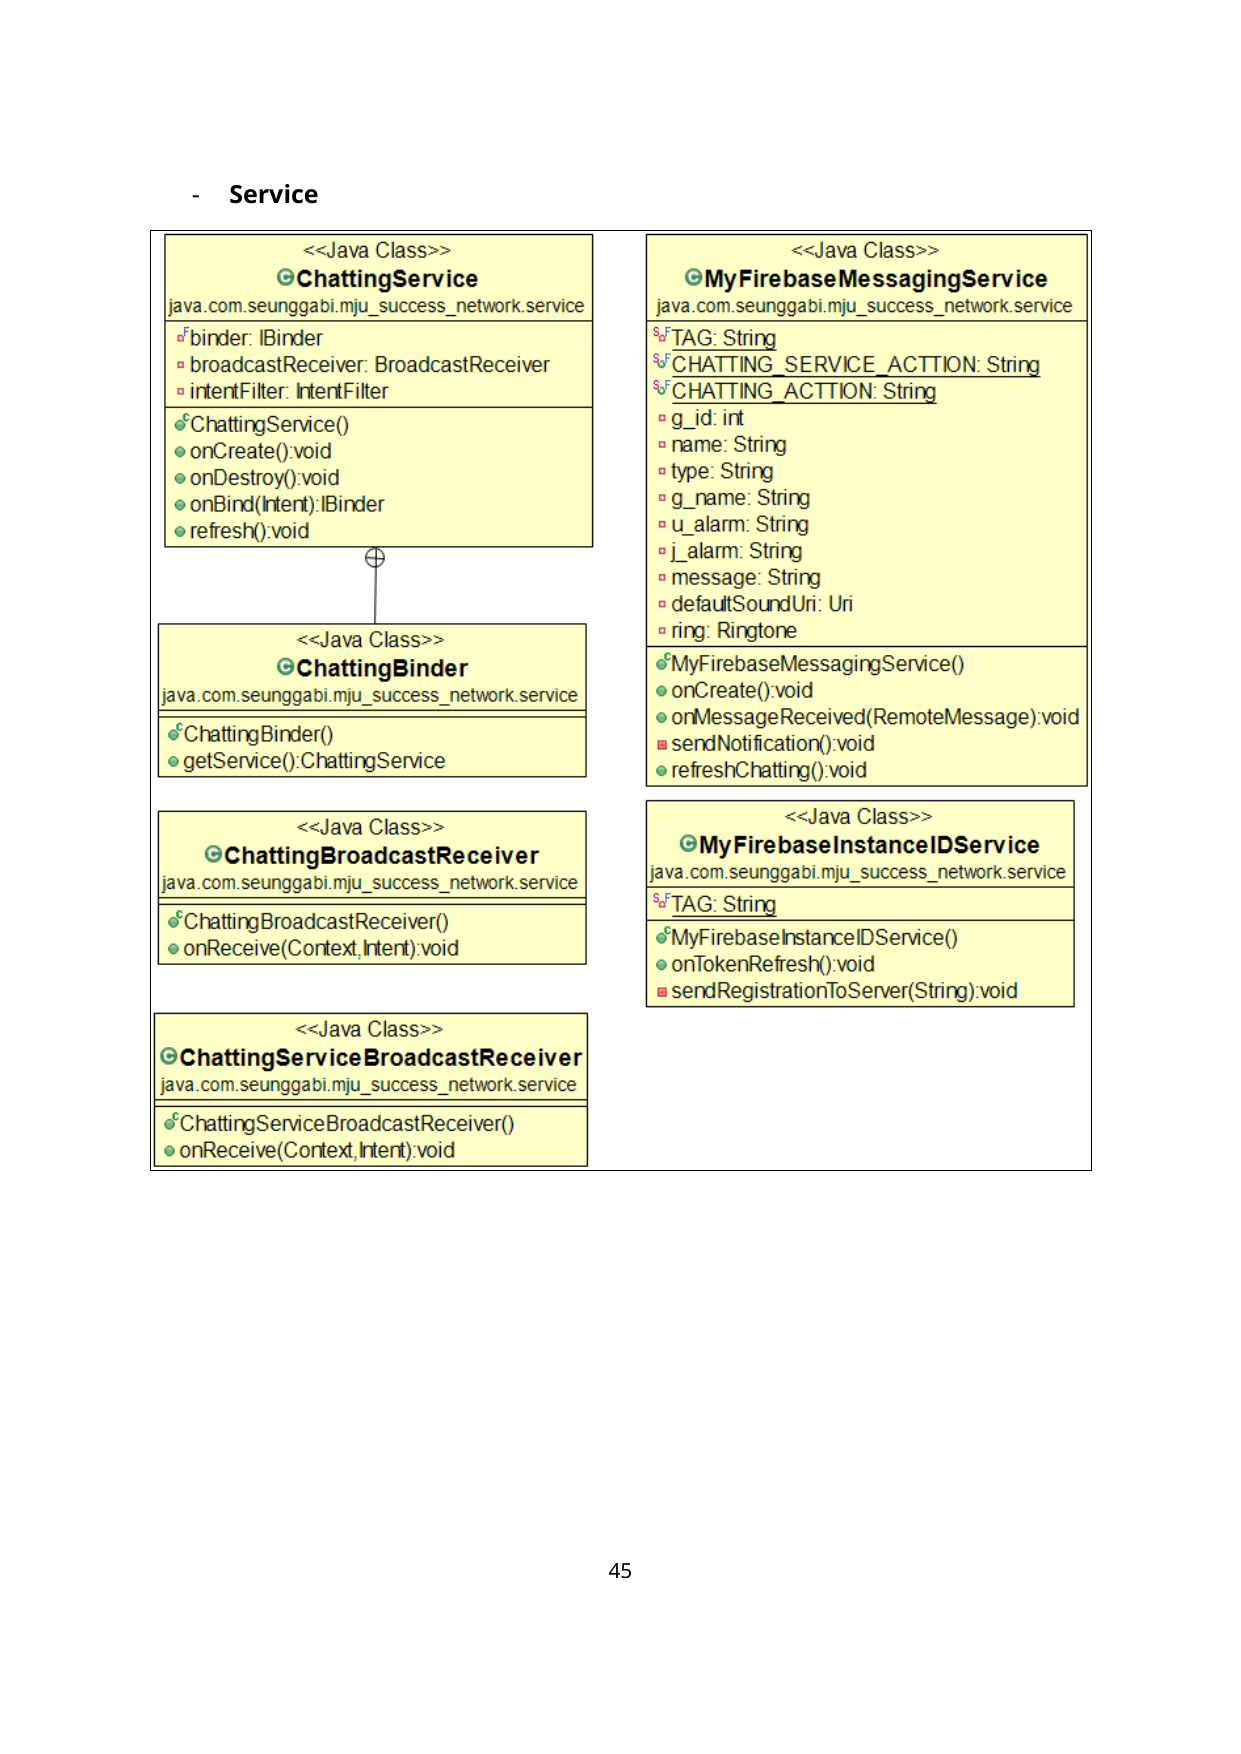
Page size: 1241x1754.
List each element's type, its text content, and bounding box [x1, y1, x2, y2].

picture [151, 231, 1091, 1170]
list Service [192, 177, 1090, 211]
